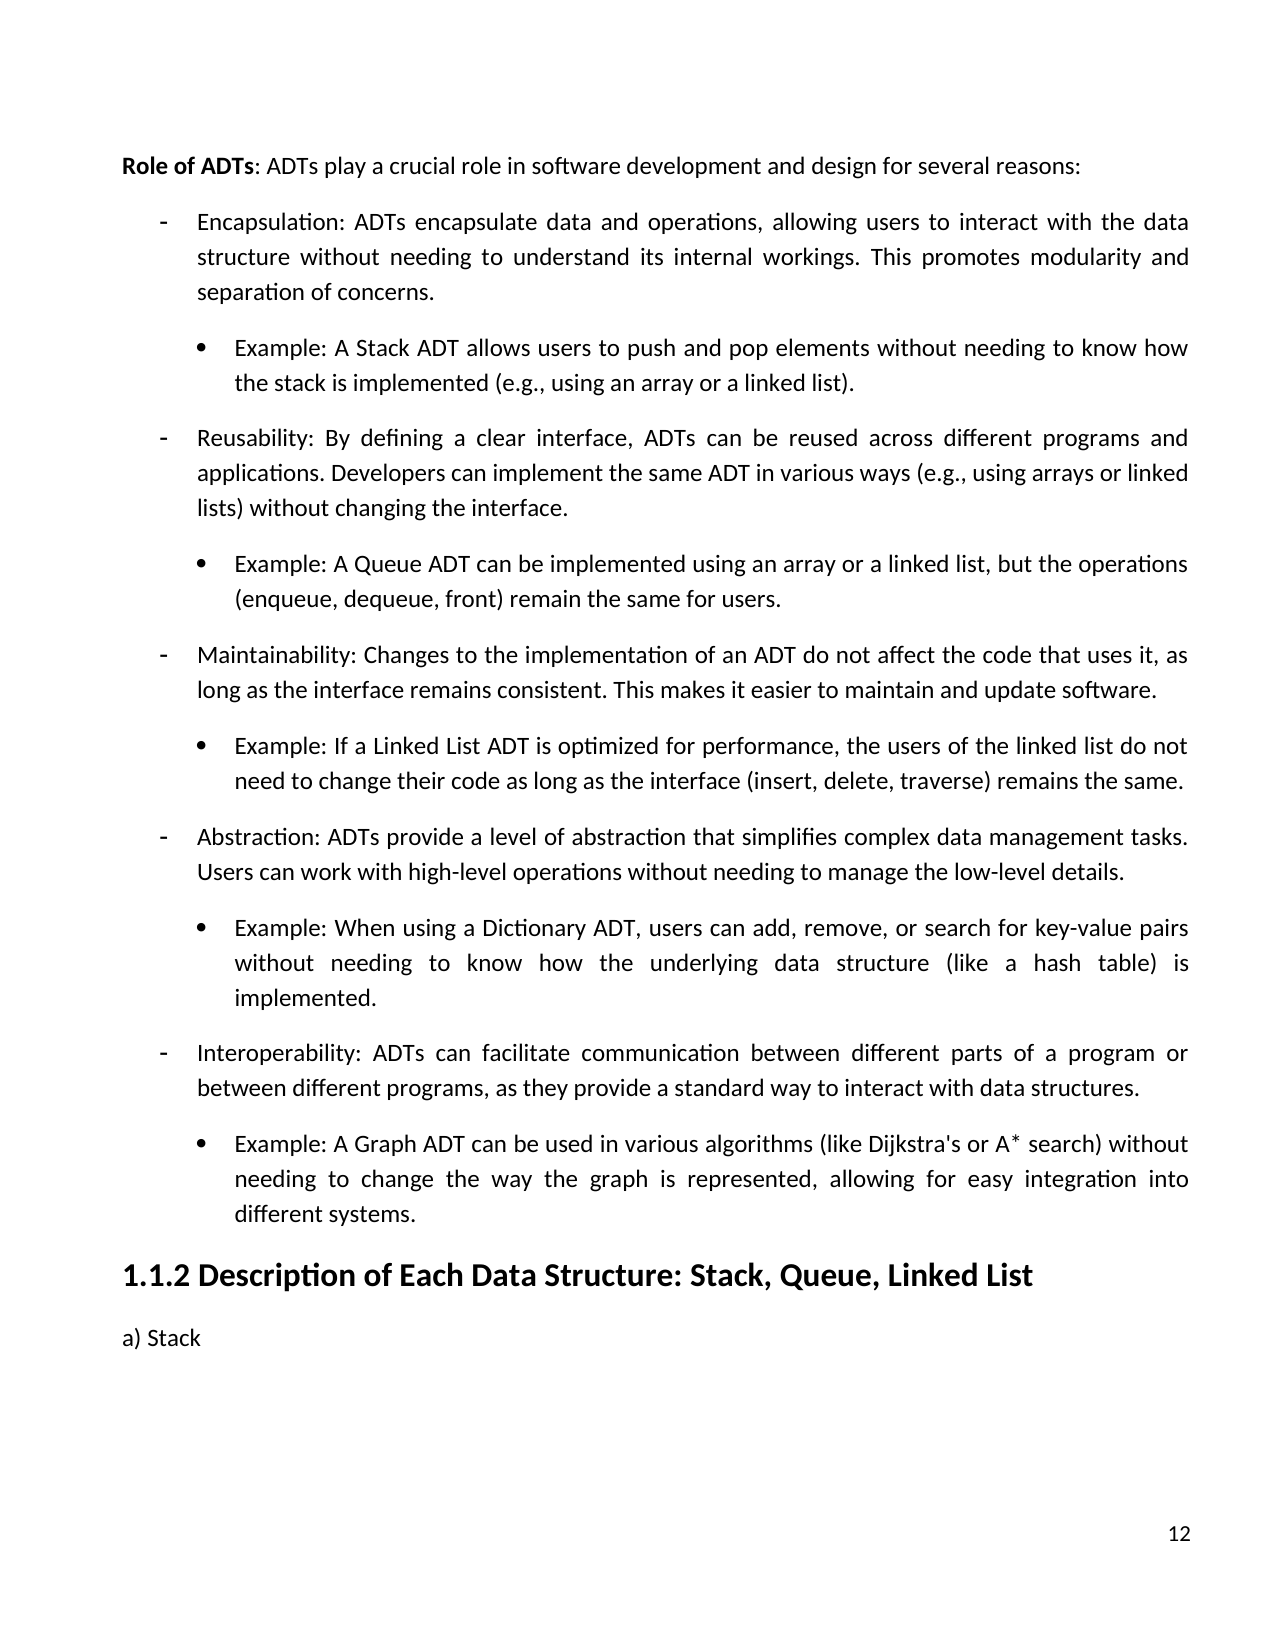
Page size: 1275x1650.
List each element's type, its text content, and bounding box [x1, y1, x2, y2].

list Maintainability: Changes to the implementation of an ADT do not affect the code that uses it, as long as the interface remains consistent. This makes it easier to maintain and update software. [159, 639, 1191, 705]
list Example: If a Linked List ADT is optimized for performance, the users of the linked list do not need to change their code as long as the interface (insert, delete, traverse) remains the same. [197, 730, 1191, 796]
text a) Stack [122, 1322, 1191, 1352]
list Interoperability: ADTs can facilitate communication between different parts of a program or between different programs, as they provide a standard way to interact with data structures. [159, 1037, 1191, 1103]
text Role of ADTs: ADTs play a crucial role in software development and design for several reasons: [122, 150, 1191, 181]
list Abstraction: ADTs provide a level of abstraction that simplifies complex data management tasks. Users can work with high-level operations without needing to manage the low-level details. [159, 821, 1191, 886]
list Example: A Stack ADT allows users to push and pop elements without needing to know how the stack is implemented (e.g., using an array or a linked list). [197, 332, 1191, 397]
list Reusability: By defining a clear interface, ADTs can be reused across different programs and applications. Developers can implement the same ADT in various ways (e.g., using arrays or linked lists) without changing the interface. [159, 422, 1191, 523]
list Example: A Graph ADT can be used in various algorithms (like Dijkstra's or A* search) without needing to change the way the graph is represented, allowing for easy integration into different systems. [197, 1128, 1191, 1229]
text 1.1.2 Description of Each Data Structure: Stack, Queue, Linked List [122, 1254, 1191, 1295]
list Encapsulation: ADTs encapsulate data and operations, allowing users to interact with the data structure without needing to understand its internal workings. This promotes modularity and separation of concerns. [159, 206, 1191, 306]
list Example: When using a Dictionary ADT, users can add, remove, or search for key-value pairs without needing to know how the underlying data structure (like a hash table) is implemented. [197, 912, 1191, 1012]
list Example: A Queue ADT can be implemented using an array or a linked list, but the operations (enqueue, dequeue, front) remain the same for users. [197, 548, 1191, 614]
